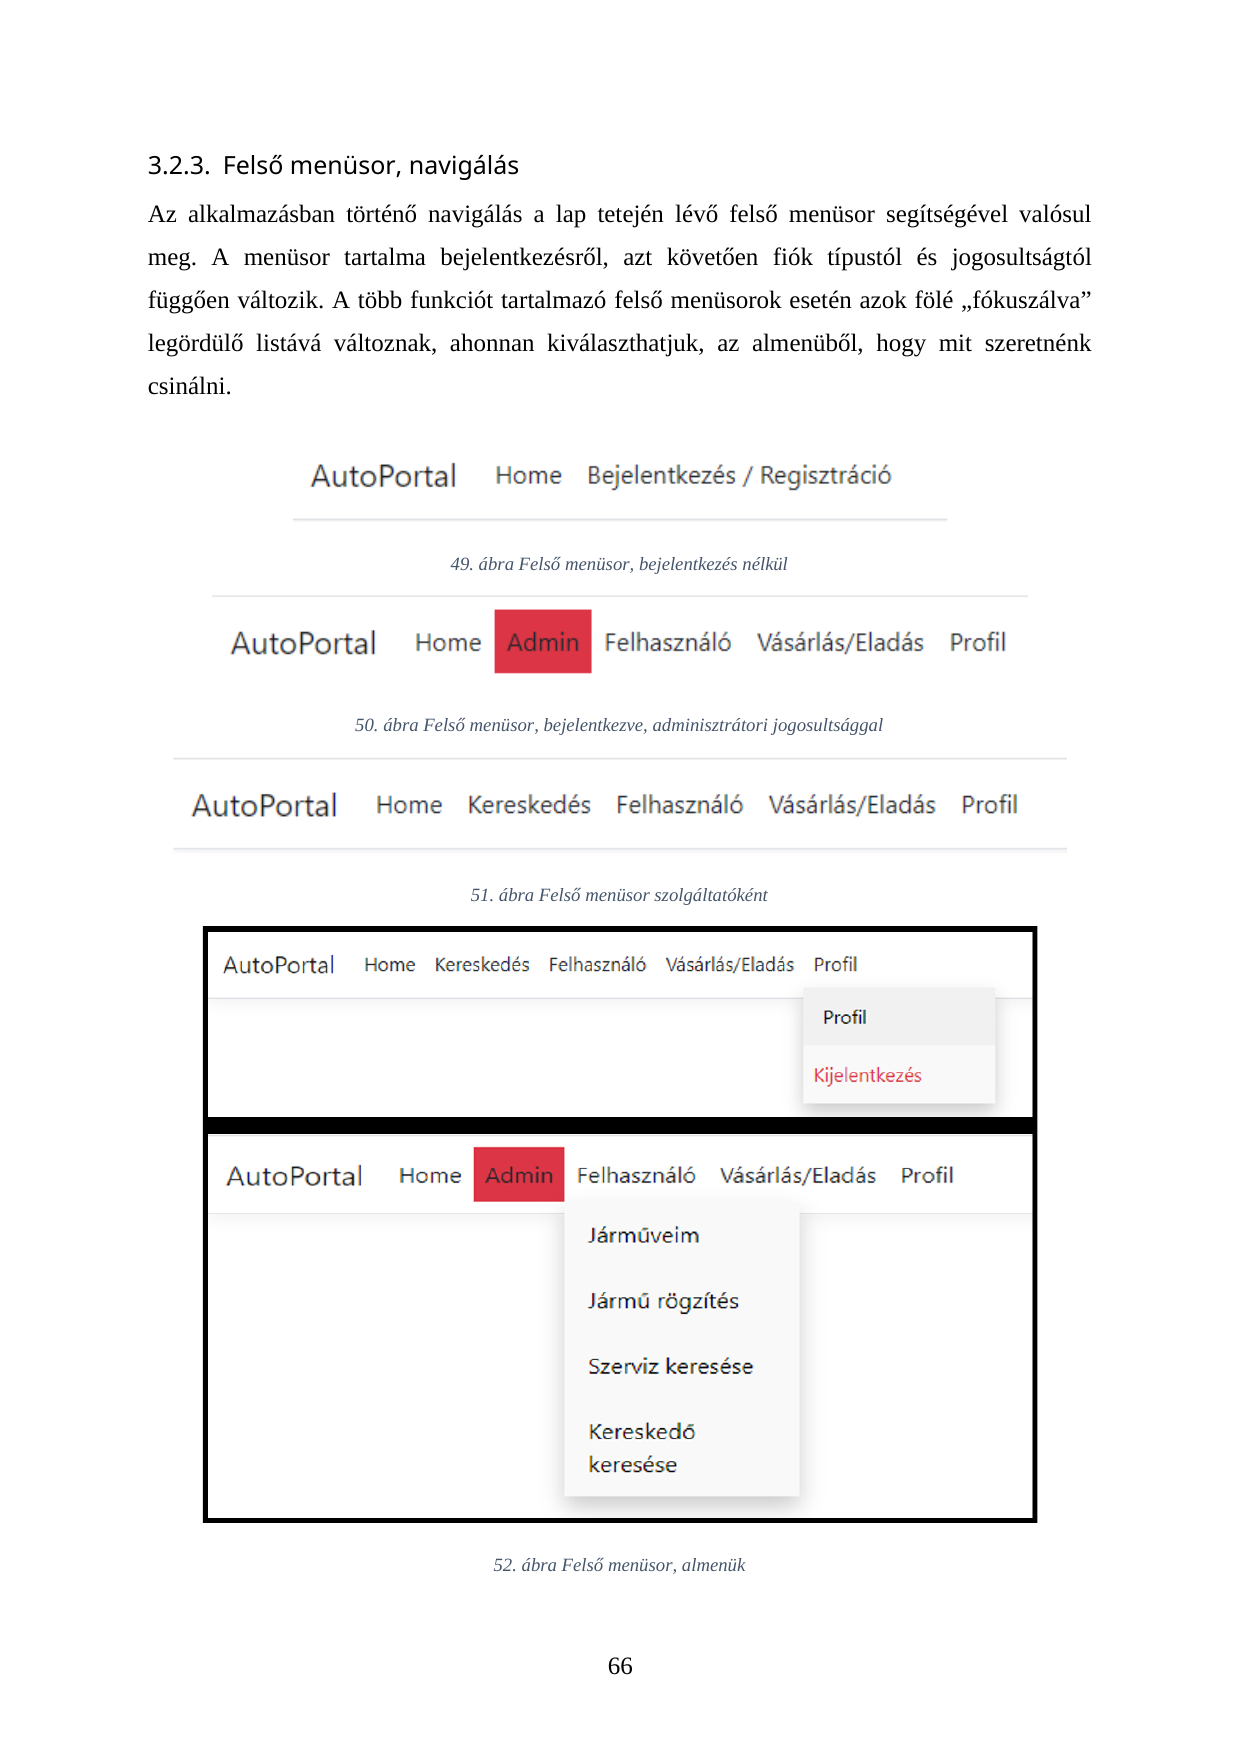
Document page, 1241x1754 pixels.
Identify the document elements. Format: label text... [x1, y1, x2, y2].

text Az alkalmazásban történő navigálás a lap tetején lévő felső menüsor segítségével valósul meg. A menüsor tartalma bejelentkezésről, azt követően fiók típustól és jogosultságtól függően változik. A több funkciót tartalmazó felső menüsorok esetén azok fölé „fókuszálva” legördülő listává változnak, ahonnan kiválaszthatjuk, az almenüből, hogy mit szeretnénk csinálni. [148, 199, 1093, 400]
picture [173, 756, 1067, 853]
subtitle Felső menüsor, navigálás [148, 148, 1093, 182]
picture [202, 926, 1038, 1523]
picture [212, 595, 1028, 683]
picture [292, 431, 948, 522]
